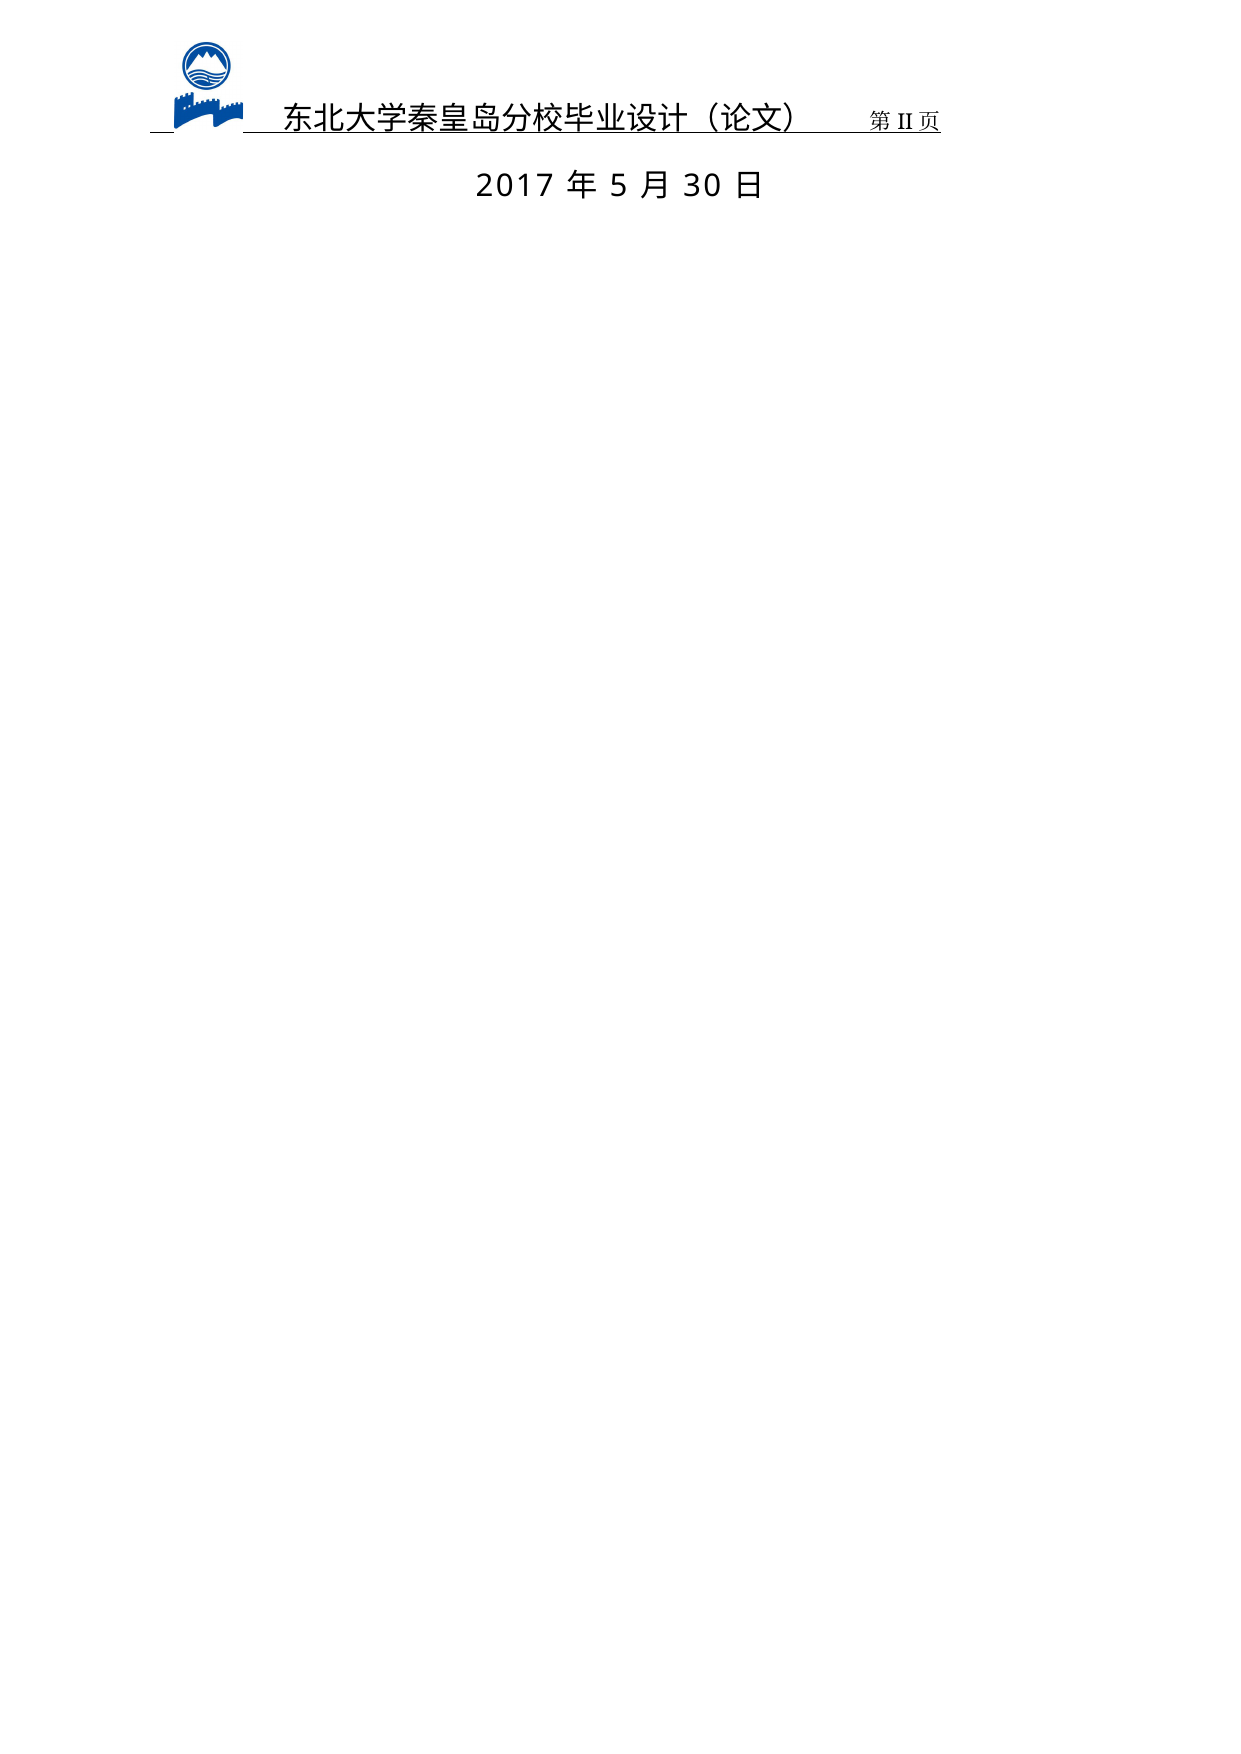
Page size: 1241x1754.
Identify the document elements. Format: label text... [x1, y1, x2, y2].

text 2017 年 5 月 30 日 [150, 150, 1090, 215]
picture [173, 41, 244, 130]
